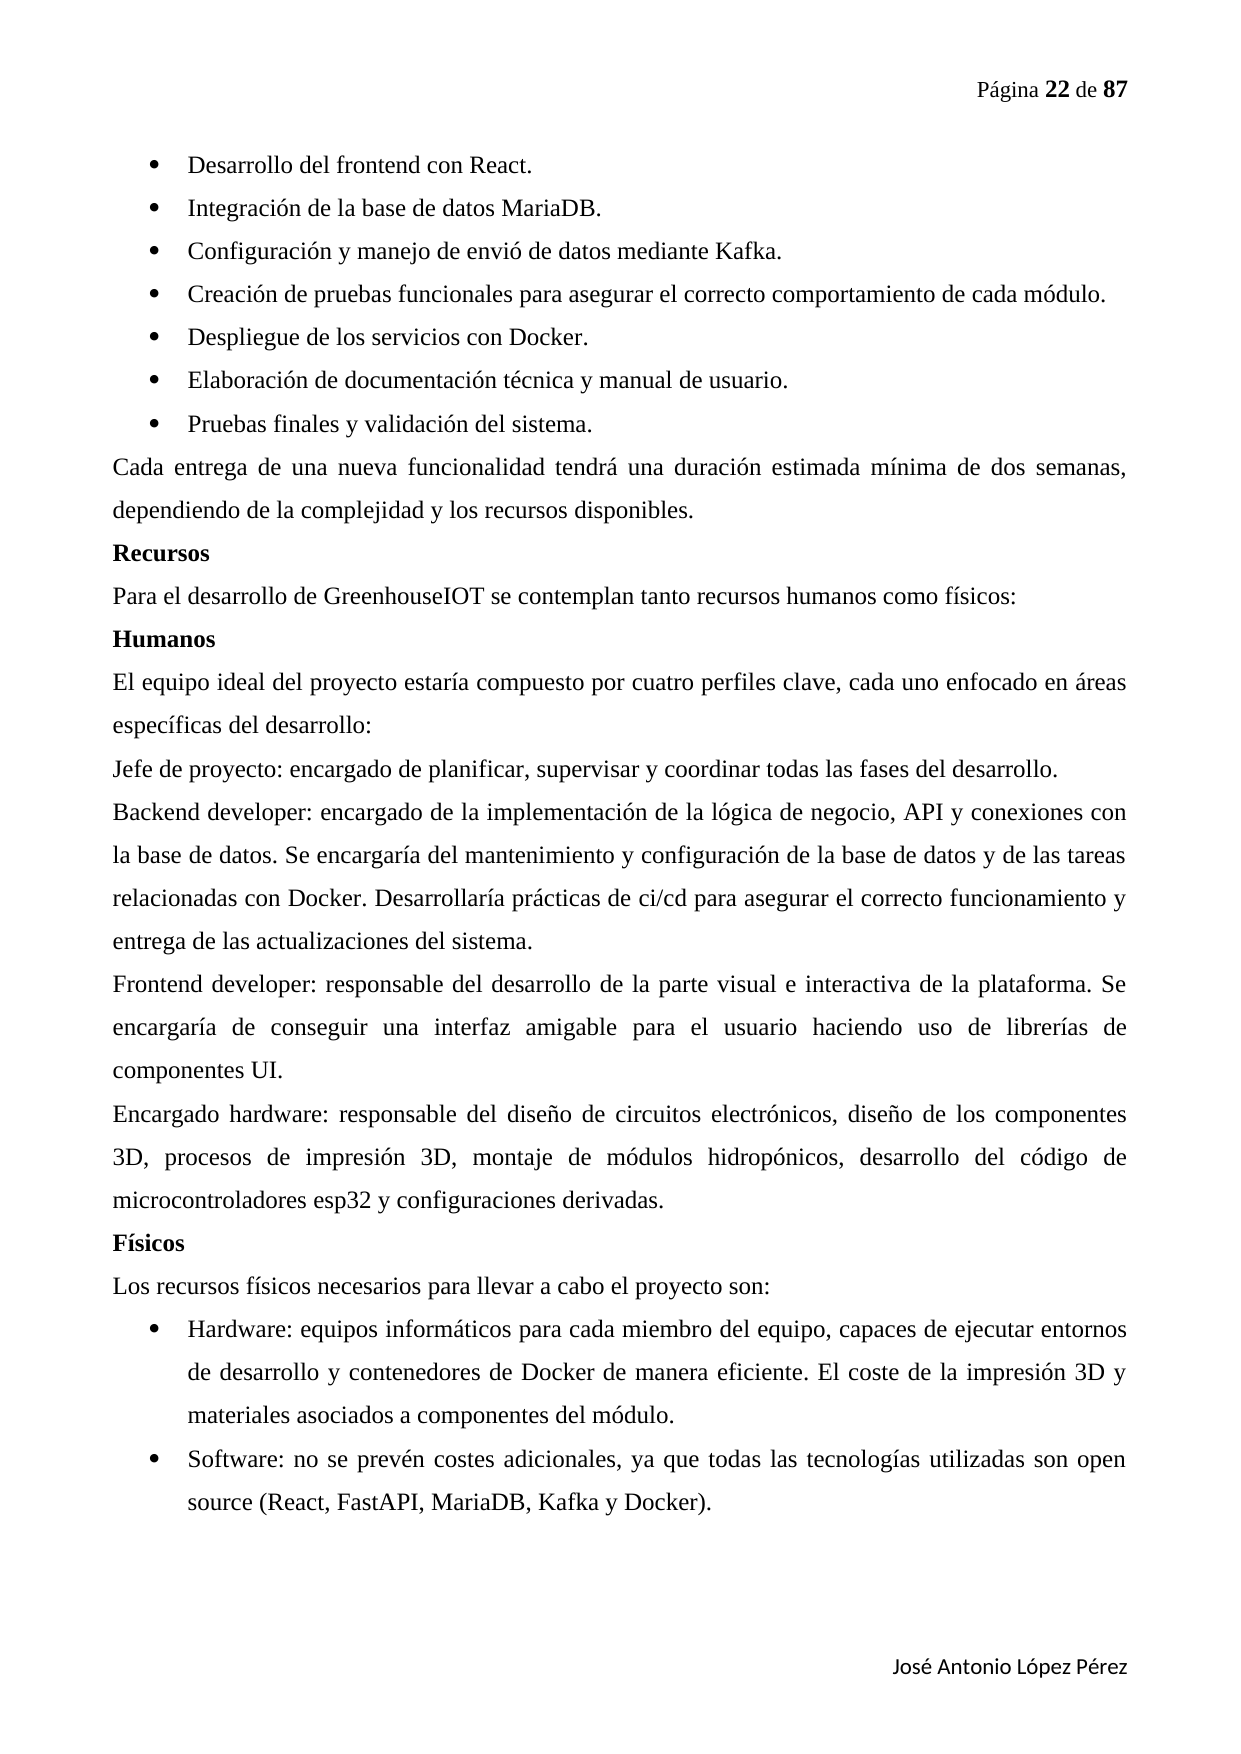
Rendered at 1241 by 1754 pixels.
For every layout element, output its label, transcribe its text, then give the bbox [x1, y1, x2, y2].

list Pruebas finales y validación del sistema. [150, 409, 1128, 437]
text Para el desarrollo de GreenhouseIOT se contemplan tanto recursos humanos como físicos: [112, 581, 1128, 610]
list Integración de la base de datos MariaDB. [150, 193, 1128, 222]
text Frontend developer: responsable del desarrollo de la parte visual e interactiva de la plataforma. Se encargaría de conseguir una interfaz amigable para el usuario haciendo uso de librerías de componentes UI. [112, 969, 1128, 1084]
list Elaboración de documentación técnica y manual de usuario. [150, 366, 1128, 394]
text El equipo ideal del proyecto estaría compuesto por cuatro perfiles clave, cada uno enfocado en áreas específicas del desarrollo: [112, 667, 1128, 739]
text Backend developer: encargado de la implementación de la lógica de negocio, API y conexiones con la base de datos. Se encargaría del mantenimiento y configuración de la base de datos y de las tareas relacionadas con Docker. Desarrollaría prácticas de ci/cd para asegurar el correcto funcionamiento y entrega de las actualizaciones del sistema. [112, 797, 1128, 955]
text Encargado hardware: responsable del diseño de circuitos electrónicos, diseño de los componentes 3D, procesos de impresión 3D, montaje de módulos hidropónicos, desarrollo del código de microcontroladores esp32 y configuraciones derivadas. [112, 1099, 1128, 1214]
list Desarrollo del frontend con React. [150, 150, 1128, 179]
text Jefe de proyecto: encargado de planificar, supervisar y coordinar todas las fases del desarrollo. [112, 754, 1128, 782]
list Configuración y manejo de envió de datos mediante Kafka. [150, 236, 1128, 265]
list Despliegue de los servicios con Docker. [150, 322, 1128, 351]
text Recursos [112, 538, 1128, 567]
list Software: no se prevén costes adicionales, ya que todas las tecnologías utilizadas son open source (React, FastAPI, MariaDB, Kafka y Docker). [150, 1444, 1128, 1516]
text Humanos [112, 624, 1128, 653]
list Hardware: equipos informáticos para cada miembro del equipo, capaces de ejecutar entornos de desarrollo y contenedores de Docker de manera eficiente. El coste de la impresión 3D y materiales asociados a componentes del módulo. [150, 1314, 1128, 1429]
text Cada entrega de una nueva funcionalidad tendrá una duración estimada mínima de dos semanas, dependiendo de la complejidad y los recursos disponibles. [112, 452, 1128, 524]
text Los recursos físicos necesarios para llevar a cabo el proyecto son: [112, 1271, 1128, 1300]
list Creación de pruebas funcionales para asegurar el correcto comportamiento de cada módulo. [150, 279, 1128, 308]
text Físicos [112, 1228, 1128, 1257]
